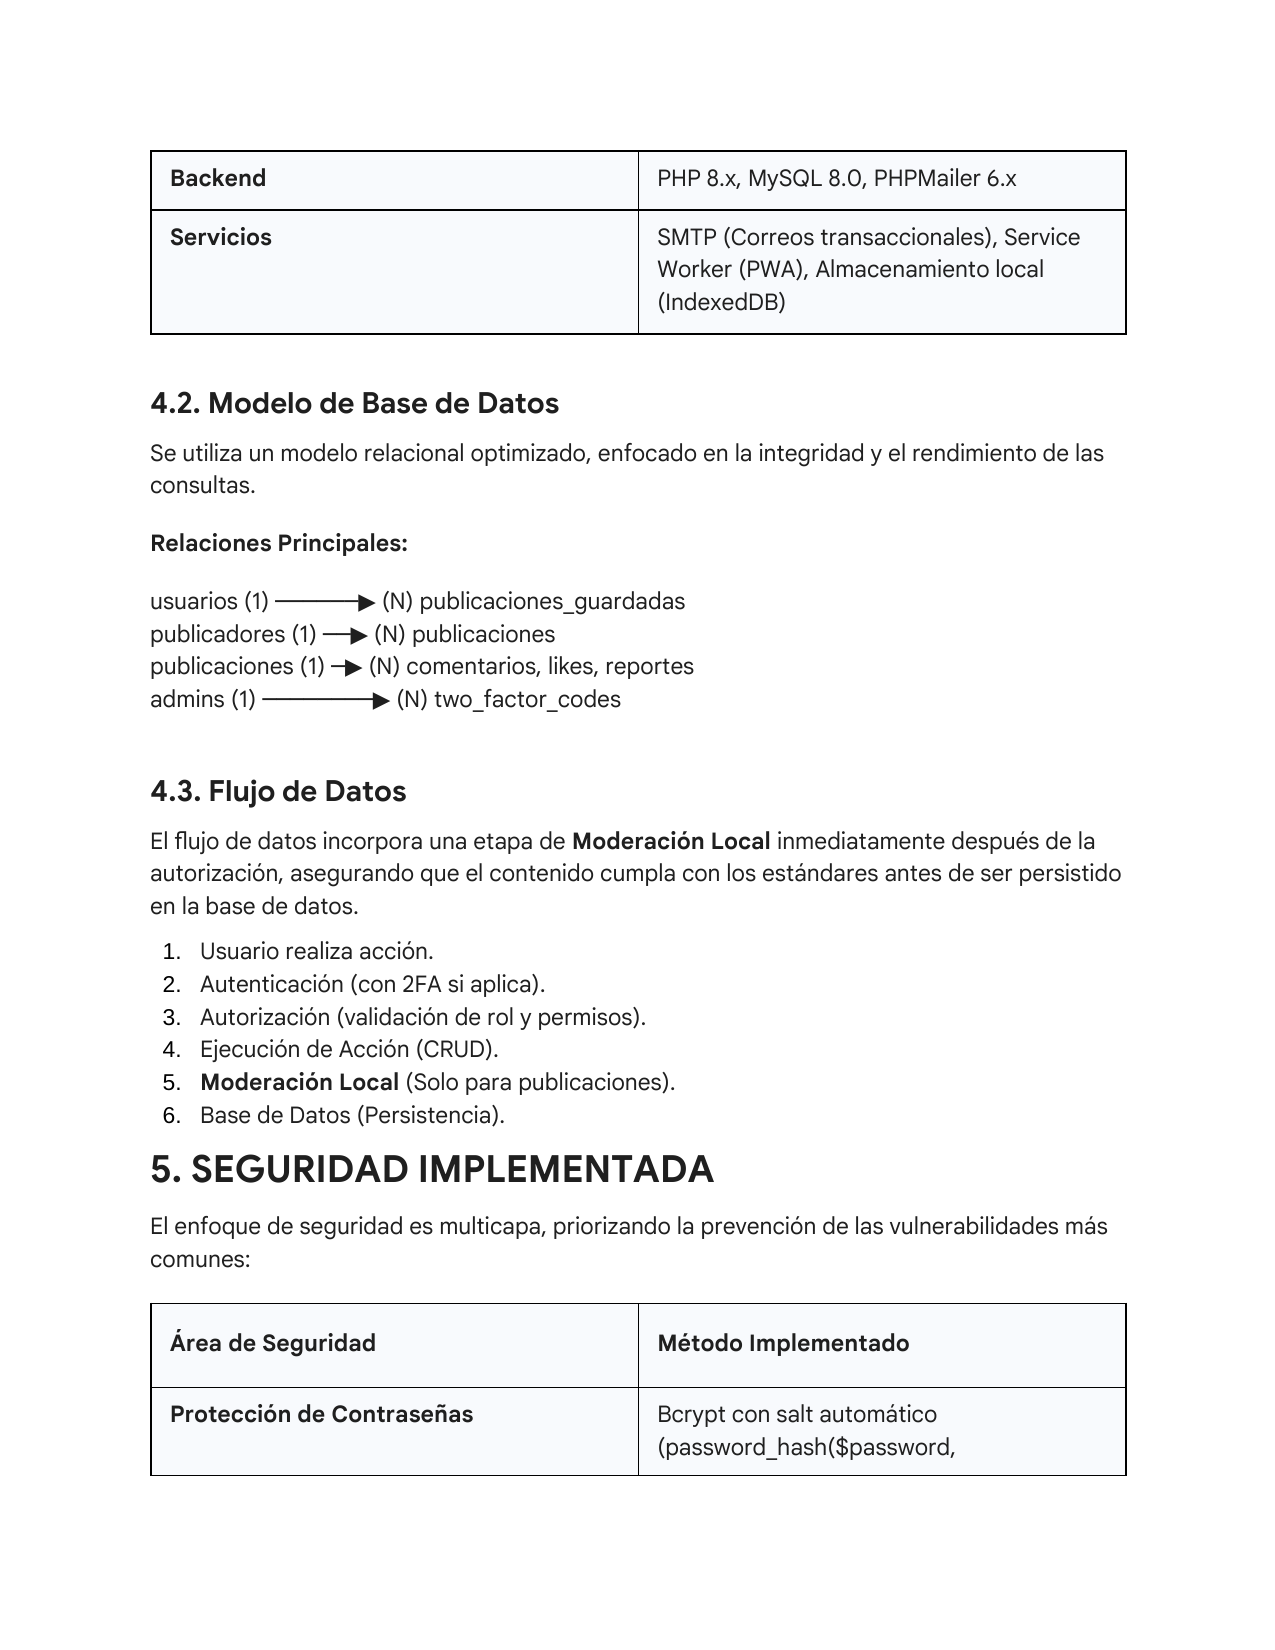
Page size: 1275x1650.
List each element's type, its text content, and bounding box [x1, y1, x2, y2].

table_cell PHP 8.x, MySQL 8.0, PHPMailer 6.x [639, 152, 1125, 209]
list Moderación Local (Solo para publicaciones). [162, 1068, 1125, 1097]
text Se utiliza un modelo relacional optimizado, enfocado en la integridad y el rendimiento de las consultas. [150, 439, 1125, 501]
table_header Método Implementado [639, 1304, 1125, 1387]
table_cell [152, 1388, 638, 1475]
table_cell Backend [152, 152, 638, 209]
text Relaciones Principales: [150, 529, 1125, 558]
list Usuario realiza acción. [162, 937, 1125, 966]
table_cell SMTP (Correos transaccionales), Service Worker (PWA), Almacenamiento local (IndexedDB) [639, 211, 1125, 333]
subtitle 4.3. Flujo de Datos [150, 773, 1125, 809]
text El flujo de datos incorpora una etapa de Moderación Local inmediatamente después de la autorización, asegurando que el contenido cumpla con los estándares antes de ser persistido en la base de datos. [150, 827, 1125, 921]
text El enfoque de seguridad es multicapa, priorizando la prevención de las vulnerabilidades más comunes: [150, 1212, 1125, 1274]
list Autorización (validación de rol y permisos). [162, 1003, 1125, 1032]
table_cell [639, 1388, 1125, 1475]
subtitle 4.2. Modelo de Base de Datos [150, 385, 1125, 421]
subtitle 5. SEGURIDAD IMPLEMENTADA [150, 1146, 1125, 1193]
list Base de Datos (Persistencia). [162, 1101, 1125, 1130]
list Autenticación (con 2FA si aplica). [162, 970, 1125, 999]
list Ejecución de Acción (CRUD). [162, 1036, 1125, 1064]
table_cell Servicios [152, 211, 638, 333]
text usuarios (1) ──────▶ (N) publicaciones_guardadas publicadores (1) ──▶ (N) publicaciones publicaciones (1) ─▶ (N) comentarios, likes, reportes admins (1) ────────▶ (N) two_factor_codes [150, 587, 1125, 744]
table_header Área de Seguridad [152, 1304, 638, 1387]
